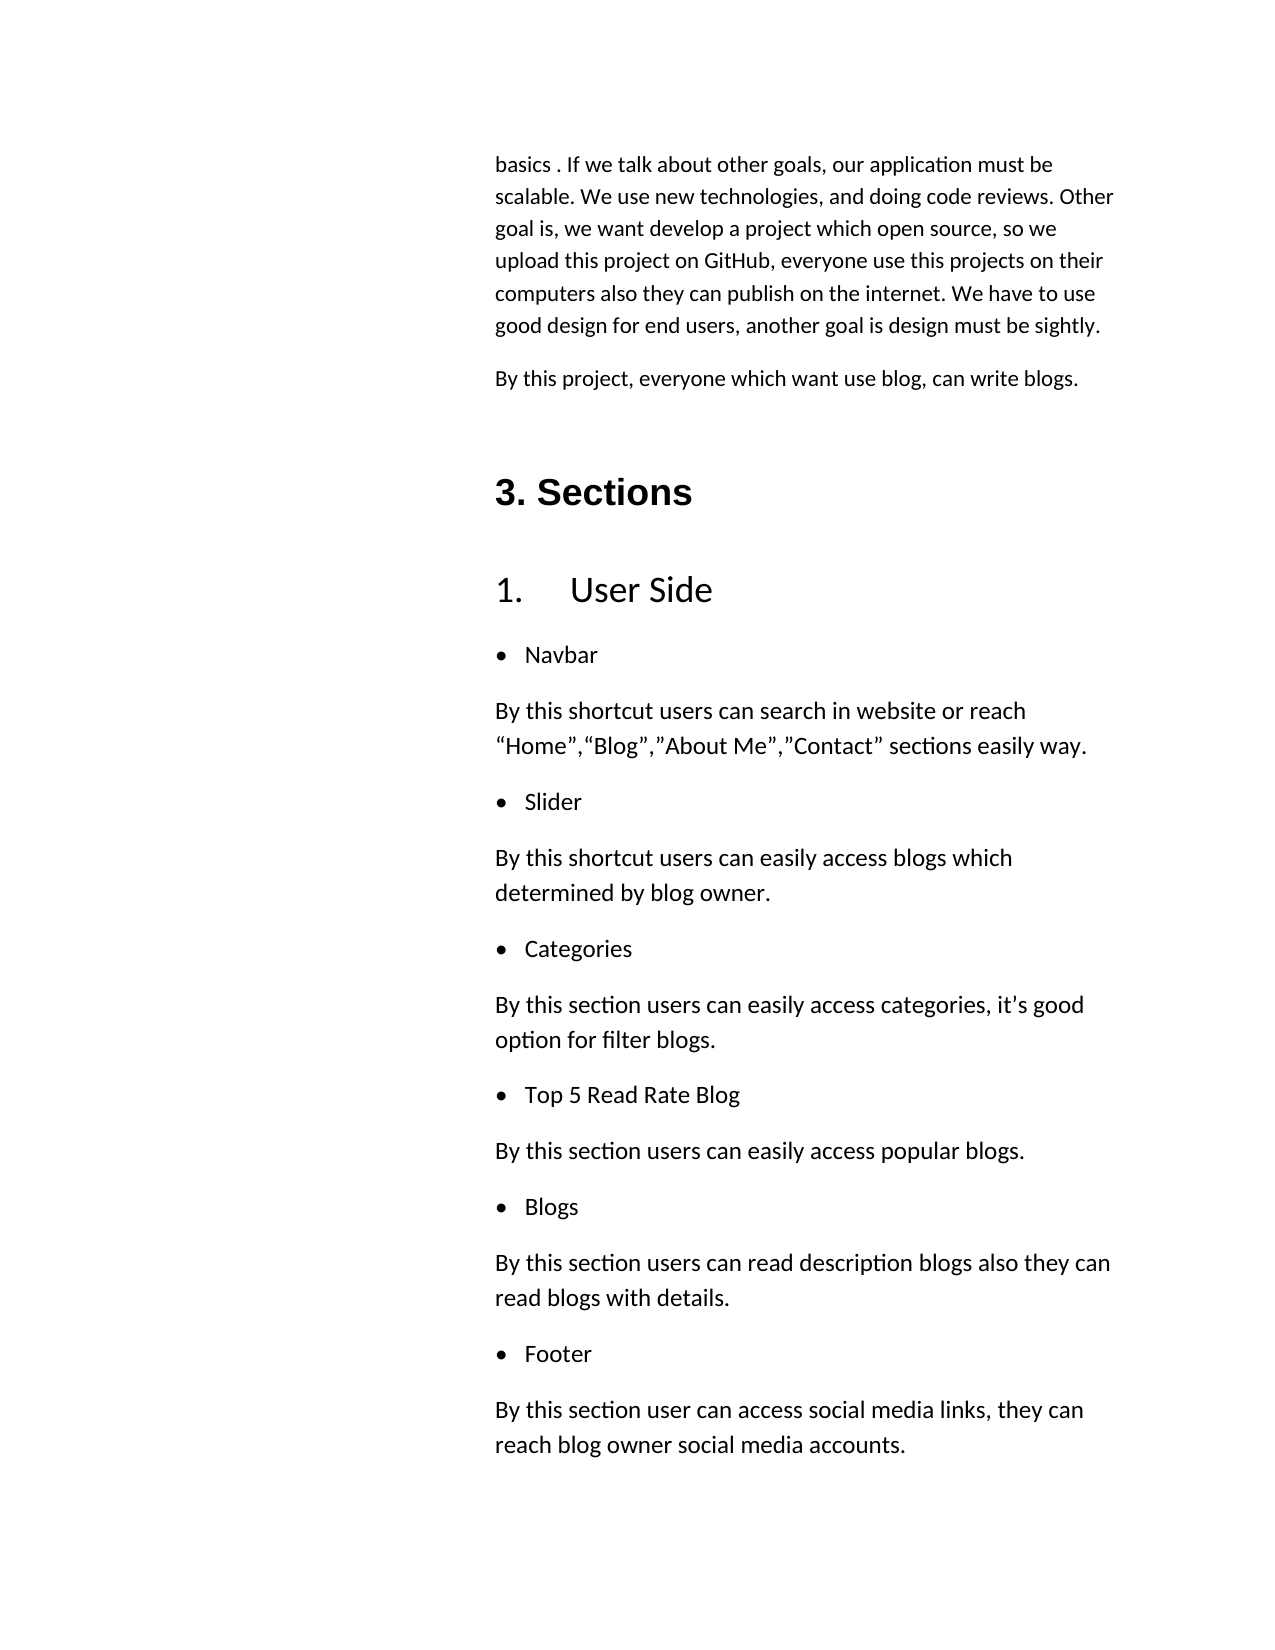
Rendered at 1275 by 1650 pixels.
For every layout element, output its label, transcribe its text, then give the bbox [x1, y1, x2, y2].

list Slider [495, 786, 1125, 817]
text By this shortcut users can search in website or reach “Home”,“Blog”,”About Me”,”Contact” sections easily way. [495, 696, 1125, 761]
list Footer [495, 1338, 1125, 1368]
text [495, 150, 1125, 339]
list User Side [495, 566, 1125, 612]
text By this section users can read description blogs also they can read blogs with details. [495, 1247, 1125, 1313]
subtitle 3. Sections [495, 470, 1125, 513]
text By this section user can access social media links, they can reach blog owner social media accounts. [495, 1394, 1125, 1459]
text By this project, everyone which want use blog, can write blogs. [495, 364, 1125, 392]
list Categories [495, 933, 1125, 963]
list Navbar [495, 640, 1125, 670]
text By this shortcut users can easily access blogs which determined by blog owner. [495, 842, 1125, 908]
text By this section users can easily access popular blogs. [495, 1136, 1125, 1166]
text By this section users can easily access categories, it’s good option for filter blogs. [495, 989, 1125, 1054]
list Blogs [495, 1191, 1125, 1222]
list Top 5 Read Rate Blog [495, 1080, 1125, 1110]
